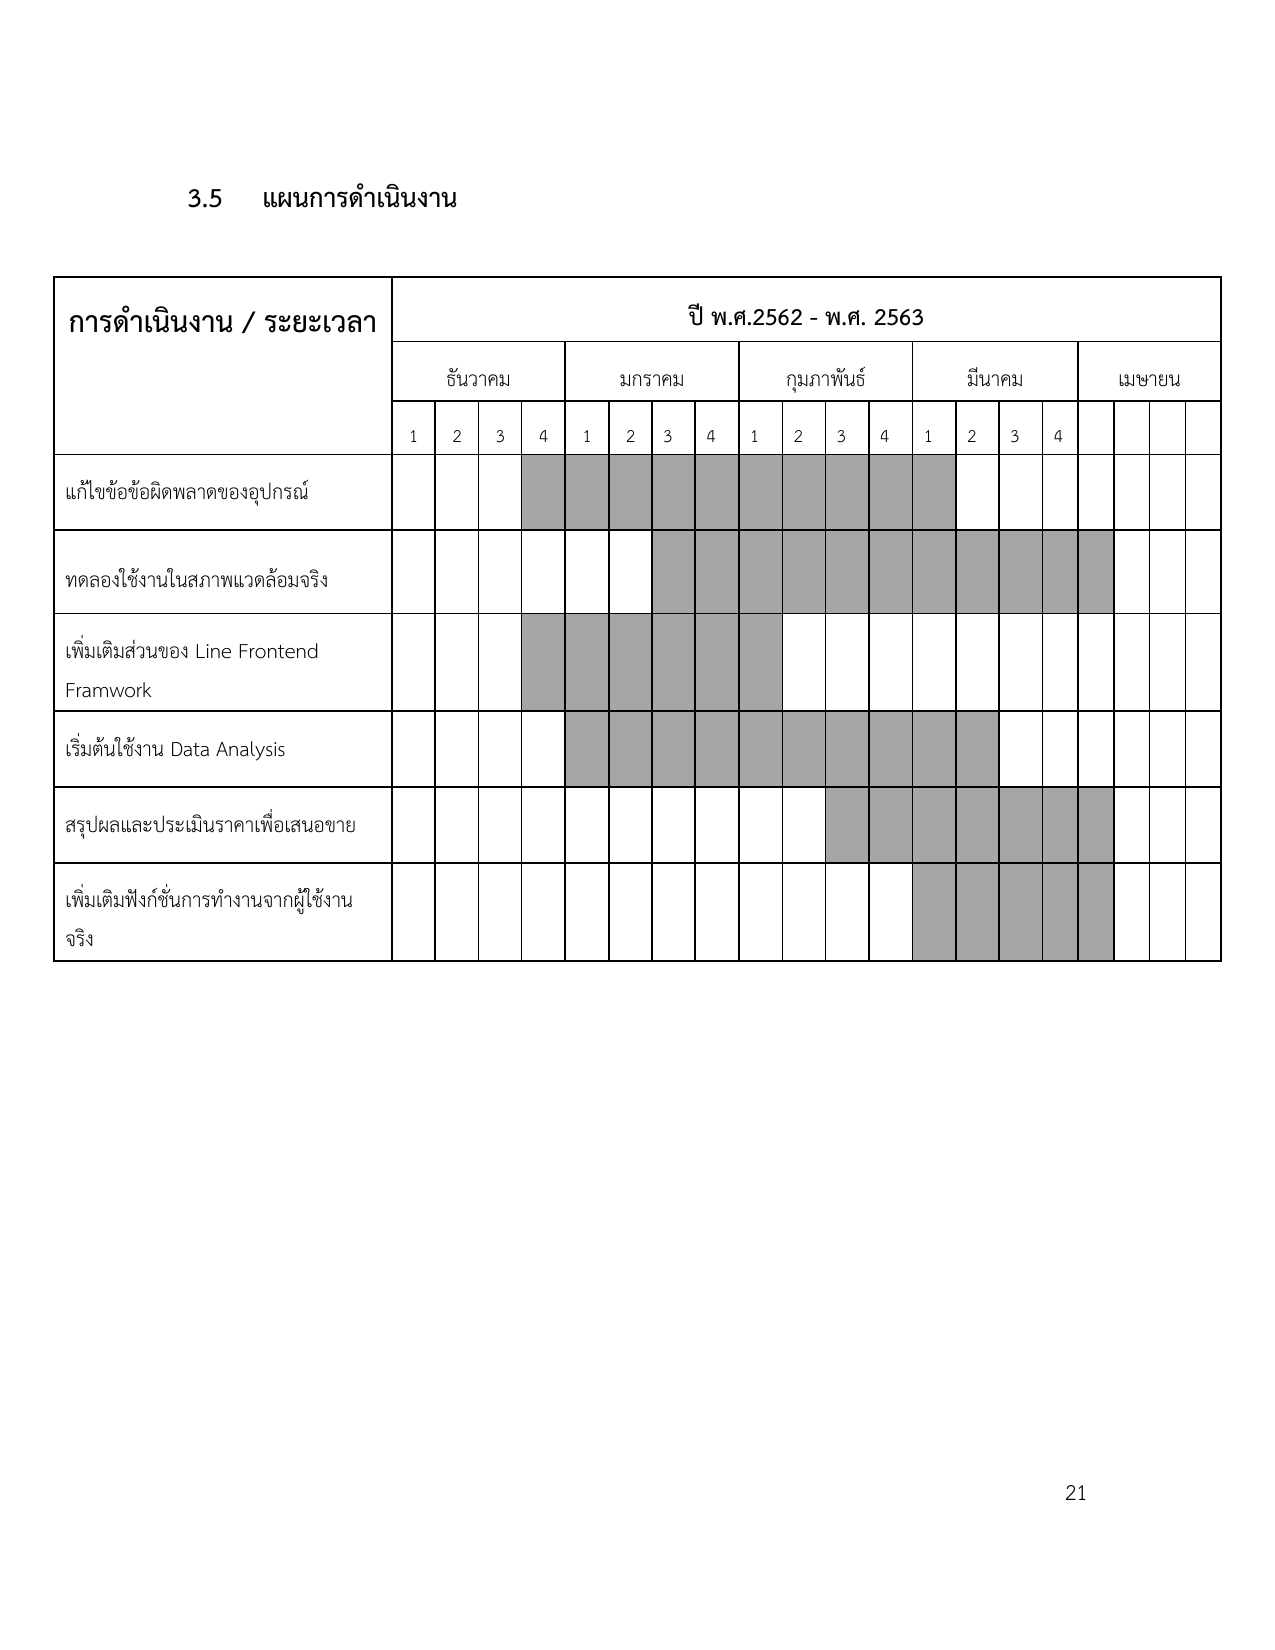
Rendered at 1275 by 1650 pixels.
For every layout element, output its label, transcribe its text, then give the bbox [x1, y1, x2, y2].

table_cell [1115, 864, 1149, 960]
table_cell 4 [1043, 402, 1077, 453]
table_cell [826, 864, 868, 960]
table_cell [1150, 402, 1185, 453]
table_cell [1115, 402, 1149, 453]
table_cell [1115, 614, 1149, 710]
table_cell มีนาคม [913, 342, 1077, 400]
table_cell 3 [826, 402, 868, 453]
table_cell [479, 712, 521, 786]
table_cell [393, 712, 434, 786]
table_cell [479, 531, 521, 613]
table_cell [566, 614, 608, 710]
table_cell [783, 712, 825, 786]
table_cell [436, 614, 478, 710]
table_cell [1043, 864, 1077, 960]
table_cell [913, 864, 955, 960]
table_cell เริ่มต้นใช้งาน Data Analysis [55, 712, 391, 786]
table_cell 3 [653, 402, 694, 453]
table_cell [393, 788, 434, 862]
table_cell [1079, 402, 1113, 453]
table_cell กุมภาพันธ์ [740, 342, 912, 400]
table_cell [1043, 614, 1077, 710]
table_cell [566, 455, 608, 529]
table_cell [653, 788, 694, 862]
table_cell [393, 614, 434, 710]
table_cell [610, 531, 651, 613]
table_cell [610, 864, 651, 960]
table_cell [610, 788, 651, 862]
table_cell [1043, 531, 1077, 613]
table_cell [913, 614, 955, 710]
table_cell 2 [957, 402, 998, 453]
table_cell [1150, 614, 1185, 710]
table_cell [436, 864, 478, 960]
table_cell [957, 788, 998, 862]
table_cell [783, 531, 825, 613]
table_cell [522, 788, 564, 862]
table_cell [1000, 614, 1042, 710]
table_cell [1000, 788, 1042, 862]
table_cell [783, 455, 825, 529]
table_cell 4 [696, 402, 738, 453]
table_cell [1079, 788, 1113, 862]
table_header การดำเนินงาน / ระยะเวลา [55, 278, 391, 453]
table_cell [1150, 788, 1185, 862]
table_cell [1186, 864, 1220, 960]
table_cell [479, 788, 521, 862]
table_cell [1186, 614, 1220, 710]
table_cell 3 [479, 402, 521, 453]
table_cell [393, 455, 434, 529]
table_cell [870, 864, 912, 960]
table_cell [1043, 788, 1077, 862]
table_cell 1 [393, 402, 434, 453]
table_cell [436, 712, 478, 786]
table_cell [913, 712, 955, 786]
table_cell [522, 531, 564, 613]
table_cell [1115, 531, 1149, 613]
table_cell [653, 614, 694, 710]
table_cell มกราคม [566, 342, 738, 400]
table_cell [783, 864, 825, 960]
table_cell [1000, 455, 1042, 529]
table_cell 3 [1000, 402, 1042, 453]
table_cell [913, 455, 955, 529]
table_cell [783, 614, 825, 710]
table_cell [826, 614, 868, 710]
table_cell [436, 531, 478, 613]
subtitle แผนการดำเนินงาน [187, 175, 1087, 225]
table_cell [826, 455, 868, 529]
table_cell [870, 455, 912, 529]
table_cell [870, 712, 912, 786]
table_cell [522, 712, 564, 786]
table_cell [740, 455, 782, 529]
table_cell 1 [913, 402, 955, 453]
table_cell เพิ่มเติมส่วนของ Line Frontend Framwork [55, 614, 391, 710]
table_cell [610, 712, 651, 786]
table_cell [696, 531, 738, 613]
table_cell [566, 788, 608, 862]
table_cell 2 [783, 402, 825, 453]
table_cell [522, 614, 564, 710]
table_cell [393, 531, 434, 613]
table_cell [1186, 455, 1220, 529]
table_cell [957, 864, 998, 960]
table_cell [1150, 864, 1185, 960]
table_cell [1186, 402, 1220, 453]
table_cell เพิ่มเติมฟังก์ชั่นการทำงานจากผู้ใช้งานจริง [55, 864, 391, 960]
table_cell [479, 455, 521, 529]
table_cell [653, 712, 694, 786]
table_cell [1115, 788, 1149, 862]
table_cell 2 [610, 402, 651, 453]
table_cell [870, 531, 912, 613]
table_cell [653, 531, 694, 613]
table_cell [740, 614, 782, 710]
table_cell [696, 614, 738, 710]
table_cell [393, 864, 434, 960]
table_cell [566, 864, 608, 960]
table_cell [522, 455, 564, 529]
table_cell 4 [522, 402, 564, 453]
table_cell [696, 455, 738, 529]
table_cell [957, 531, 998, 613]
table_cell [1150, 712, 1185, 786]
table_cell [740, 712, 782, 786]
table_cell [1000, 531, 1042, 613]
table_cell [1186, 788, 1220, 862]
table_cell [696, 864, 738, 960]
table_cell [740, 864, 782, 960]
table_cell 4 [870, 402, 912, 453]
table_cell [1115, 712, 1149, 786]
table_cell [957, 455, 998, 529]
table_cell [522, 864, 564, 960]
table_cell [479, 614, 521, 710]
table_cell [1079, 531, 1113, 613]
table_cell [696, 788, 738, 862]
table_cell [1150, 531, 1185, 613]
table_cell [1079, 455, 1113, 529]
table_cell [913, 531, 955, 613]
table_cell [1150, 455, 1185, 529]
table_cell [826, 788, 868, 862]
table_cell [1043, 455, 1077, 529]
table_cell [436, 455, 478, 529]
table_cell [566, 712, 608, 786]
table_cell [1043, 712, 1077, 786]
table_cell [1000, 864, 1042, 960]
table_cell [870, 614, 912, 710]
table_cell [1186, 531, 1220, 613]
table_cell [610, 614, 651, 710]
table_cell [1000, 712, 1042, 786]
table_cell [826, 531, 868, 613]
table_cell 2 [436, 402, 478, 453]
table_cell [740, 788, 782, 862]
table_cell [783, 788, 825, 862]
table_cell 1 [566, 402, 608, 453]
table_cell [957, 614, 998, 710]
table_cell [1079, 712, 1113, 786]
table_cell เมษายน [1079, 342, 1220, 400]
table_cell [479, 864, 521, 960]
table_cell [1115, 455, 1149, 529]
table_cell [870, 788, 912, 862]
table_cell [826, 712, 868, 786]
table_cell สรุปผลและประเมินราคาเพื่อเสนอขาย [55, 788, 391, 862]
table_cell [610, 455, 651, 529]
table_cell [913, 788, 955, 862]
table_cell [696, 712, 738, 786]
table_cell [1079, 864, 1113, 960]
table_cell [1186, 712, 1220, 786]
table_cell แก้ไขข้อข้อผิดพลาดของอุปกรณ์ [55, 455, 391, 529]
table_cell [566, 531, 608, 613]
table_cell ทดลองใช้งานในสภาพแวดล้อมจริง [55, 531, 391, 613]
table_cell [957, 712, 998, 786]
table_cell [1079, 614, 1113, 710]
table_cell ธันวาคม [393, 342, 564, 400]
table_cell [740, 531, 782, 613]
table_cell [653, 864, 694, 960]
table_cell [436, 788, 478, 862]
table_cell [653, 455, 694, 529]
table_header ปี พ.ศ.2562 - พ.ศ. 2563 [393, 278, 1220, 341]
table_cell 1 [740, 402, 782, 453]
